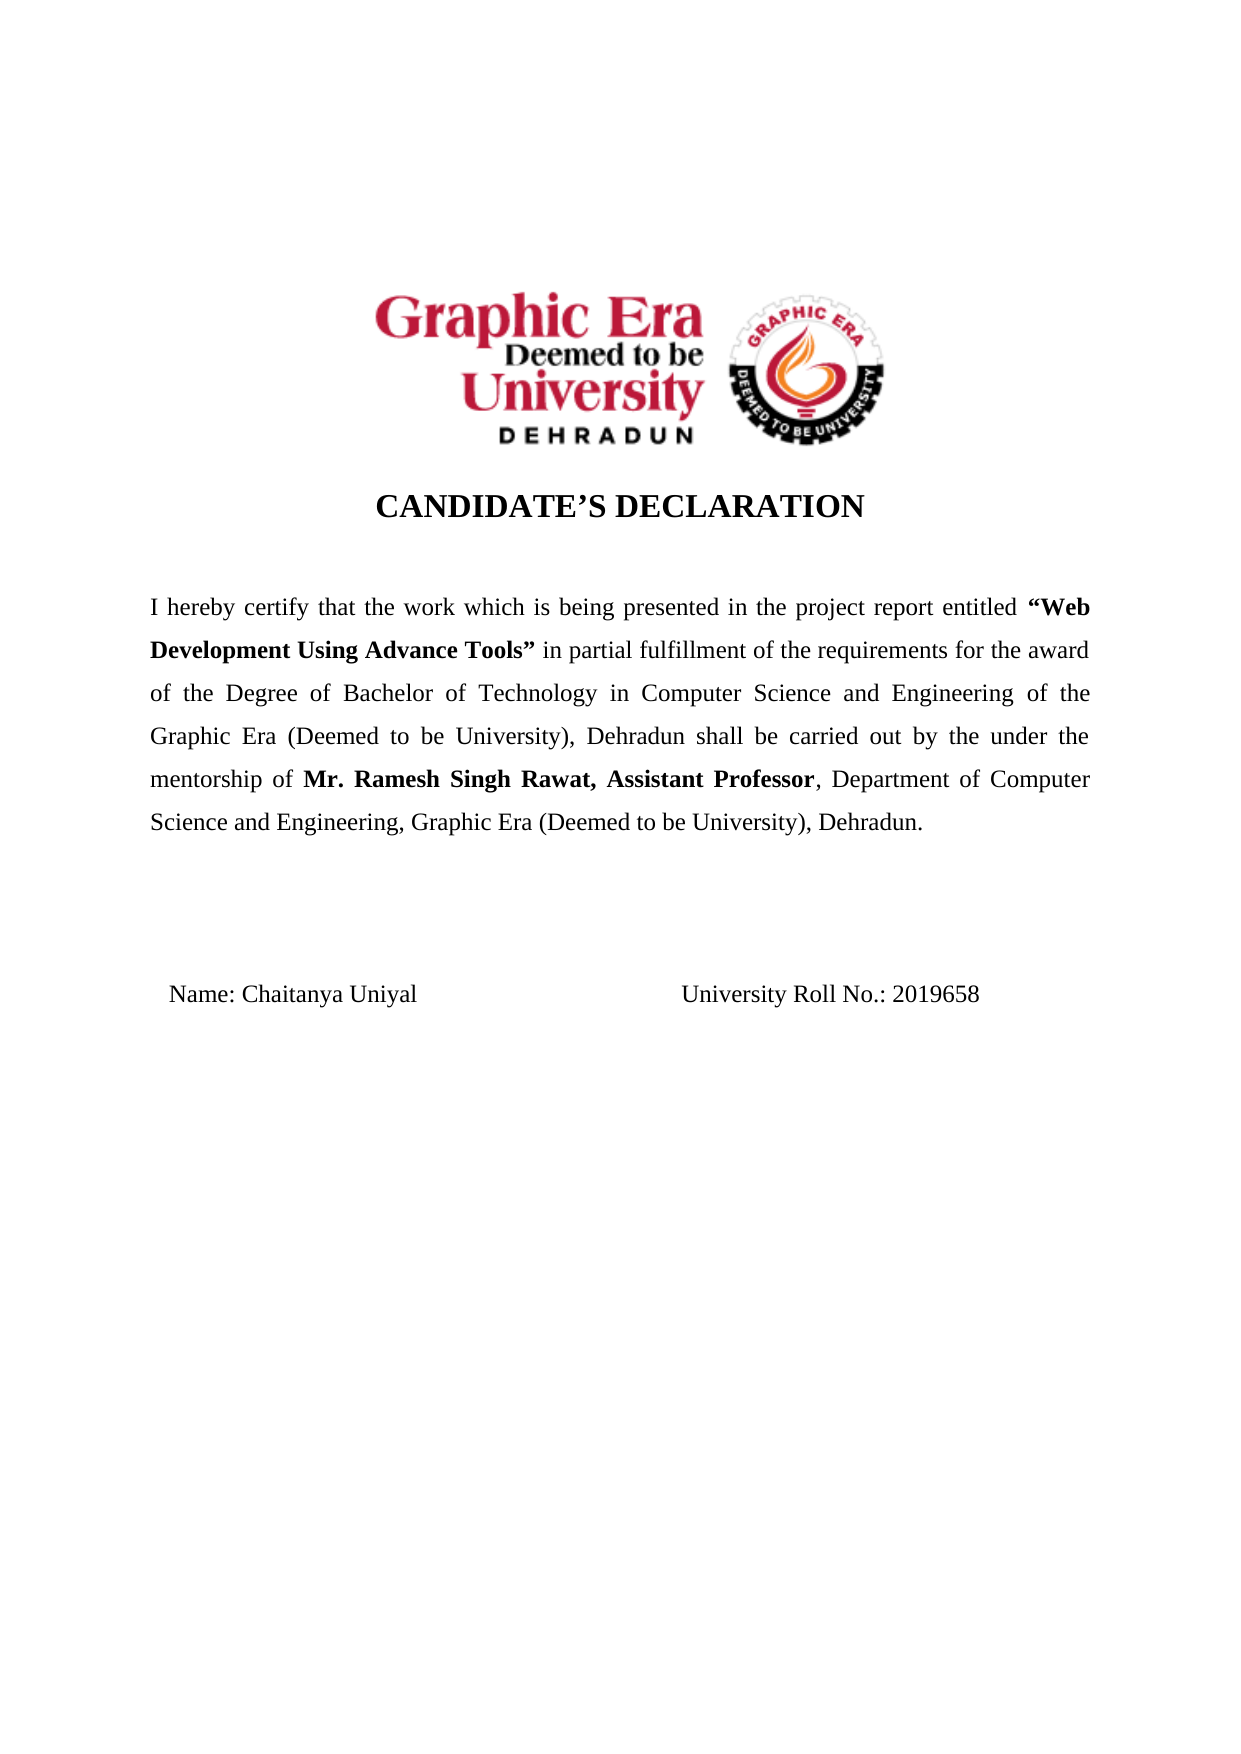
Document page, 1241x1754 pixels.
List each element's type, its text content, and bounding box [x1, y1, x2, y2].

text I hereby certify that the work which is being presented in the project report entitled “Web Development Using Advance Tools” in partial fulfillment of the requirements for the award of the Degree of Bachelor of Technology in Computer Science and Engineering of the Graphic Era (Deemed to be University), Dehradun shall be carried out by the under the mentorship of Mr. Ramesh Singh Rawat, Assistant Professor, Department of Computer Science and Engineering, Graphic Era (Deemed to be University), Dehradun. [150, 592, 1090, 836]
text CANDIDATE’S DECLARATION [150, 486, 1090, 525]
text Name: Chaitanya Uniyal University Roll No.: 2019658 [150, 979, 1090, 1051]
picture [363, 286, 930, 459]
